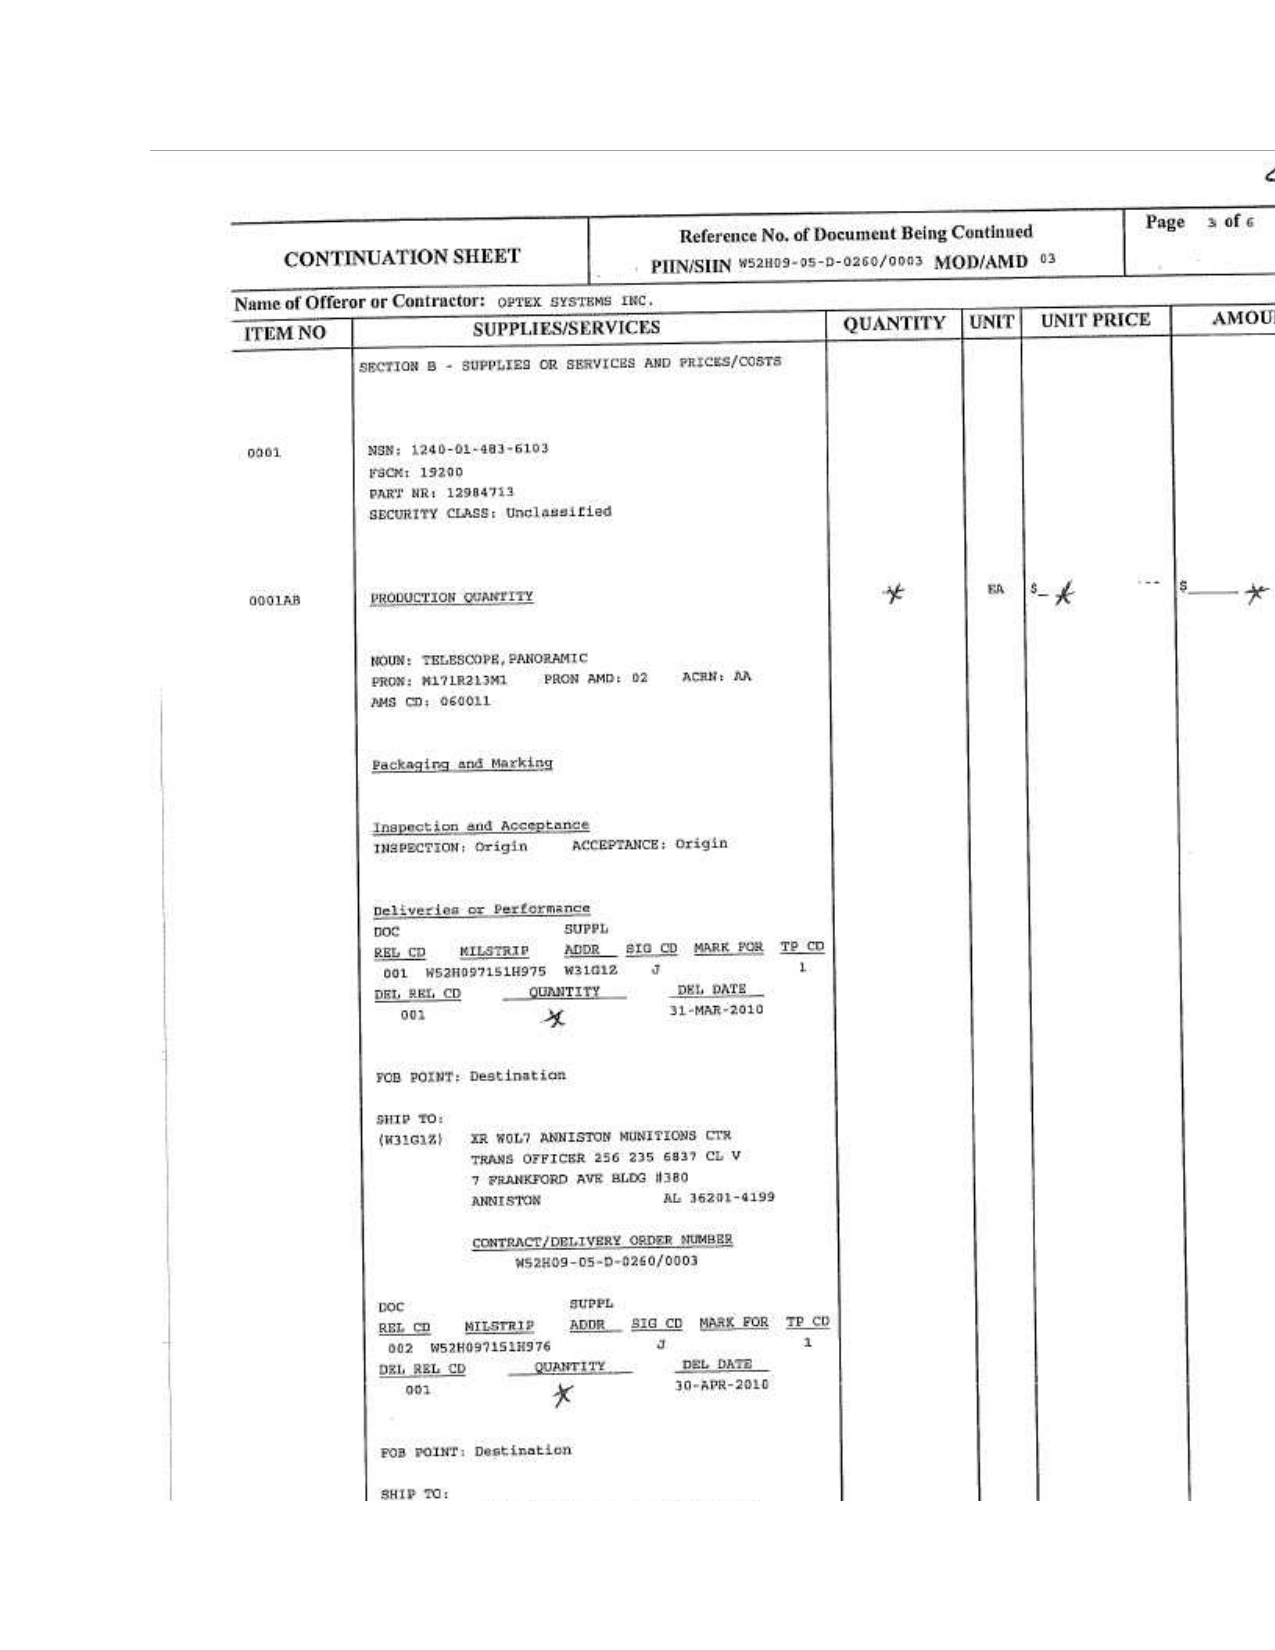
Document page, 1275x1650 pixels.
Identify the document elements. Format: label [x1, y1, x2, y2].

picture [150, 150, 1275, 1501]
